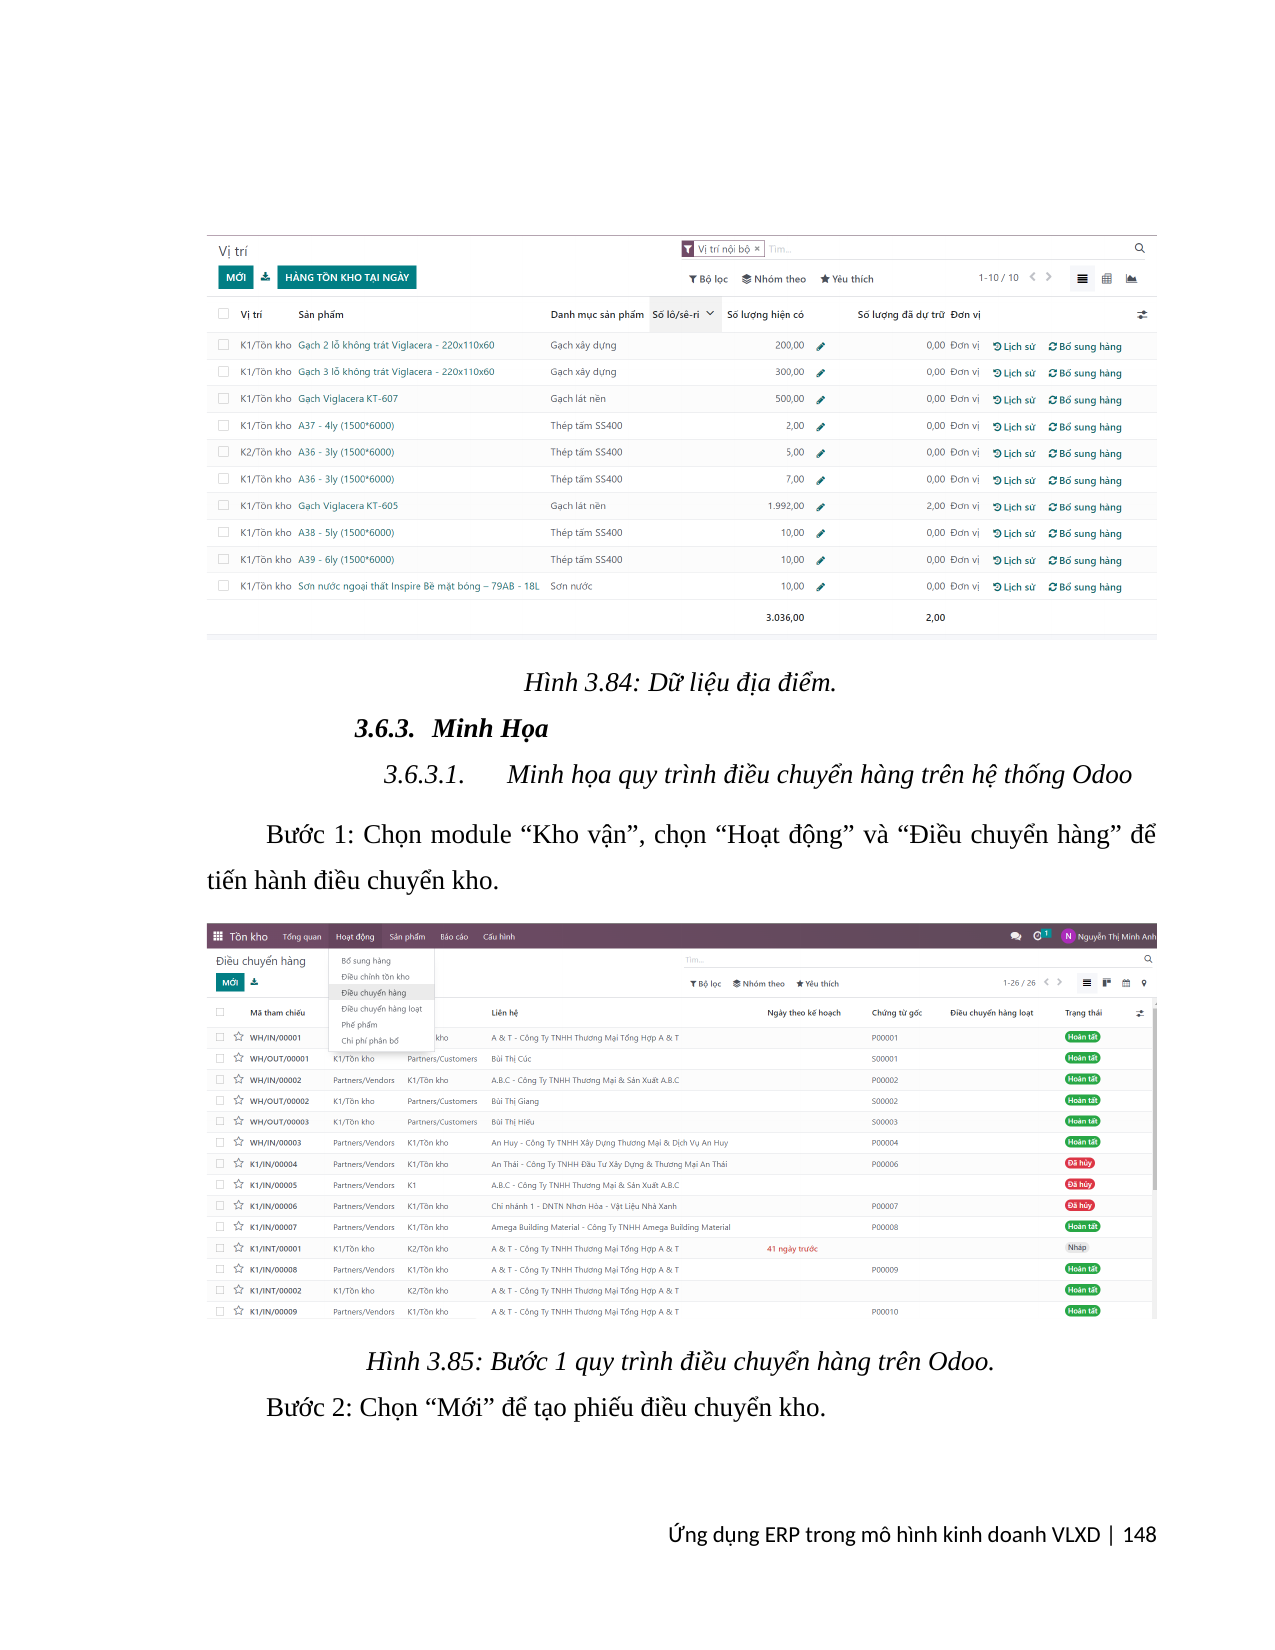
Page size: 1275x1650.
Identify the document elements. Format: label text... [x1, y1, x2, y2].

list Minh họa quy trình điều chuyển hàng trên hệ thống Odoo [325, 759, 1157, 790]
picture [206, 923, 1157, 1319]
picture [206, 235, 1157, 640]
text Bước 1: Chọn module “Kho vận”, chọn “Hoạt động” và “Điều chuyển hàng” để tiến hành điều chuyển kho. [207, 818, 1157, 896]
text Bước 2: Chọn “Mới” để tạo phiếu điều chuyển kho. [207, 1391, 1157, 1422]
text Hình 3.85: Bước 1 quy trình điều chuyển hàng trên Odoo. [207, 1345, 1157, 1376]
text Hình 3.84: Dữ liệu địa điểm. [207, 666, 1157, 697]
list Minh Họa [295, 712, 1157, 743]
